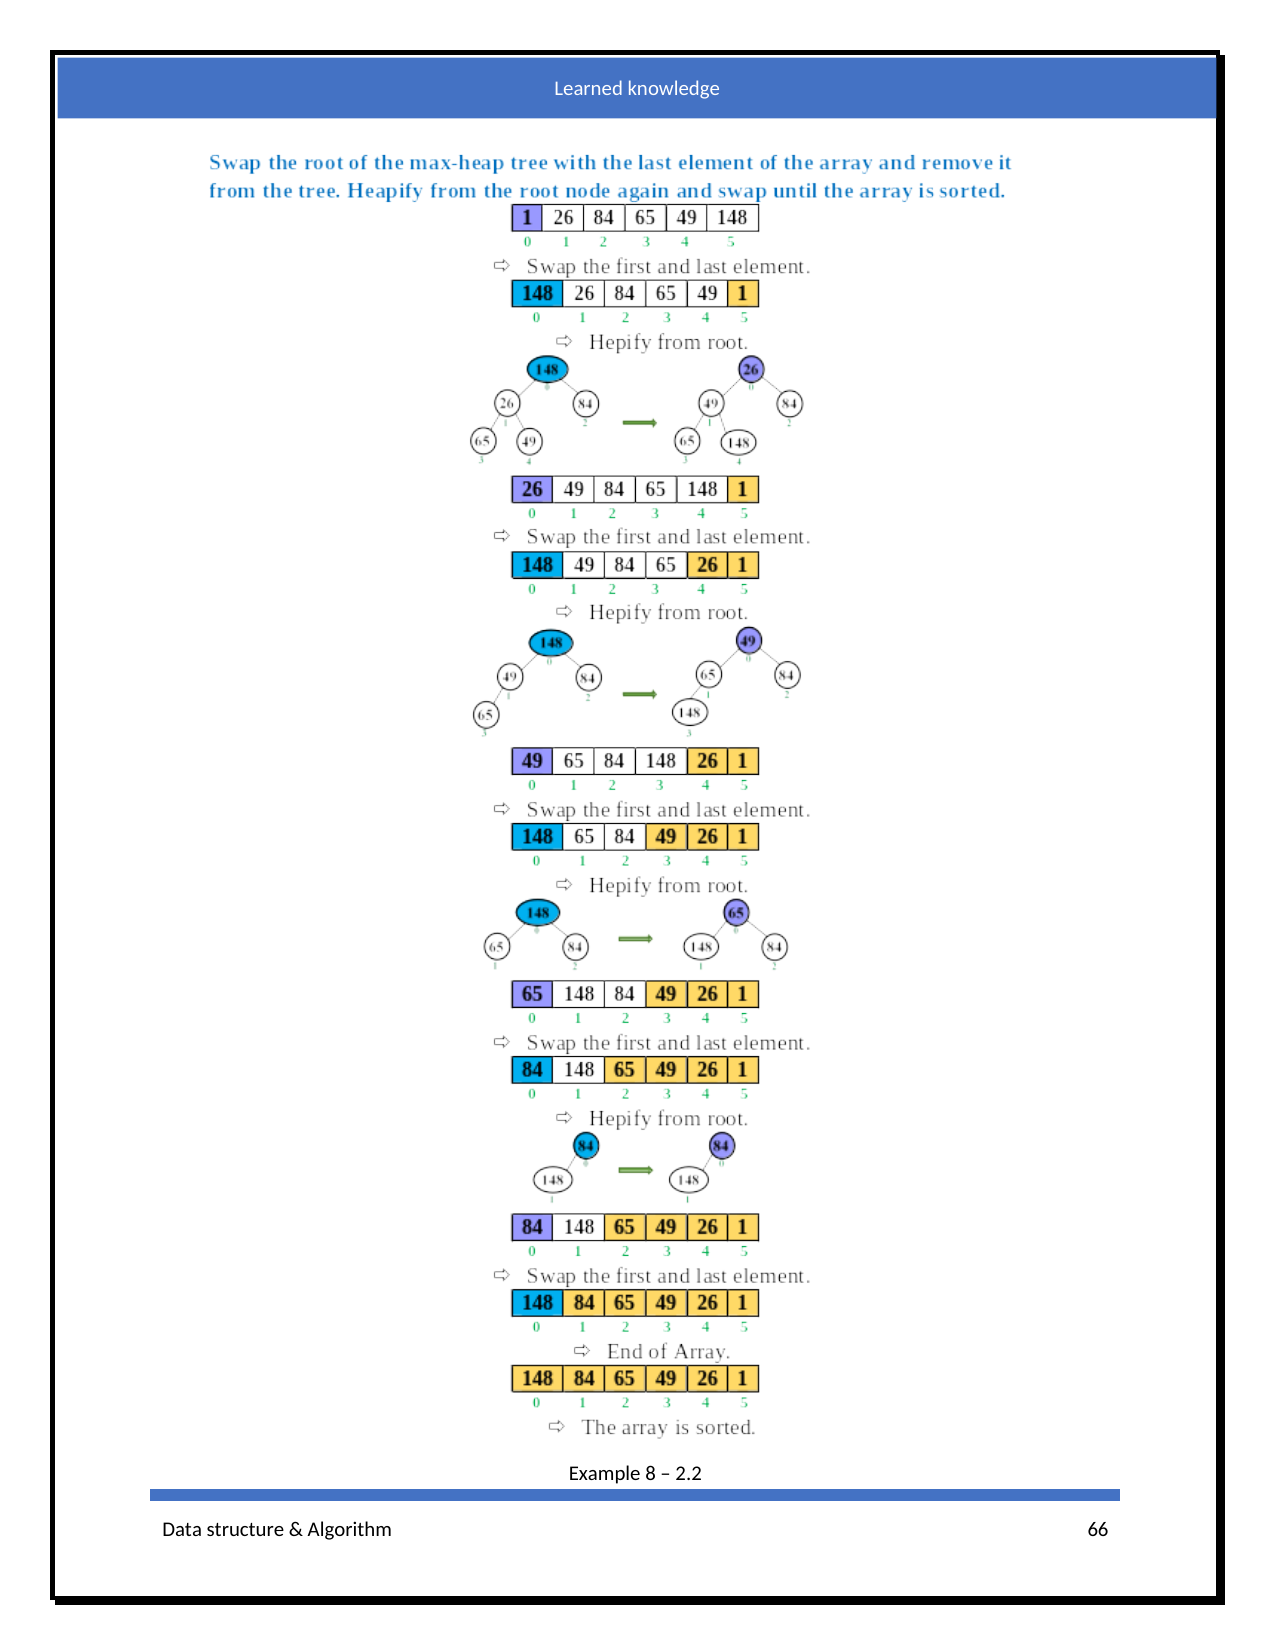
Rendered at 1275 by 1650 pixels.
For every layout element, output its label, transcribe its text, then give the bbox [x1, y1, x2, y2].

text Example 8 – 2.2 [150, 1461, 1120, 1486]
